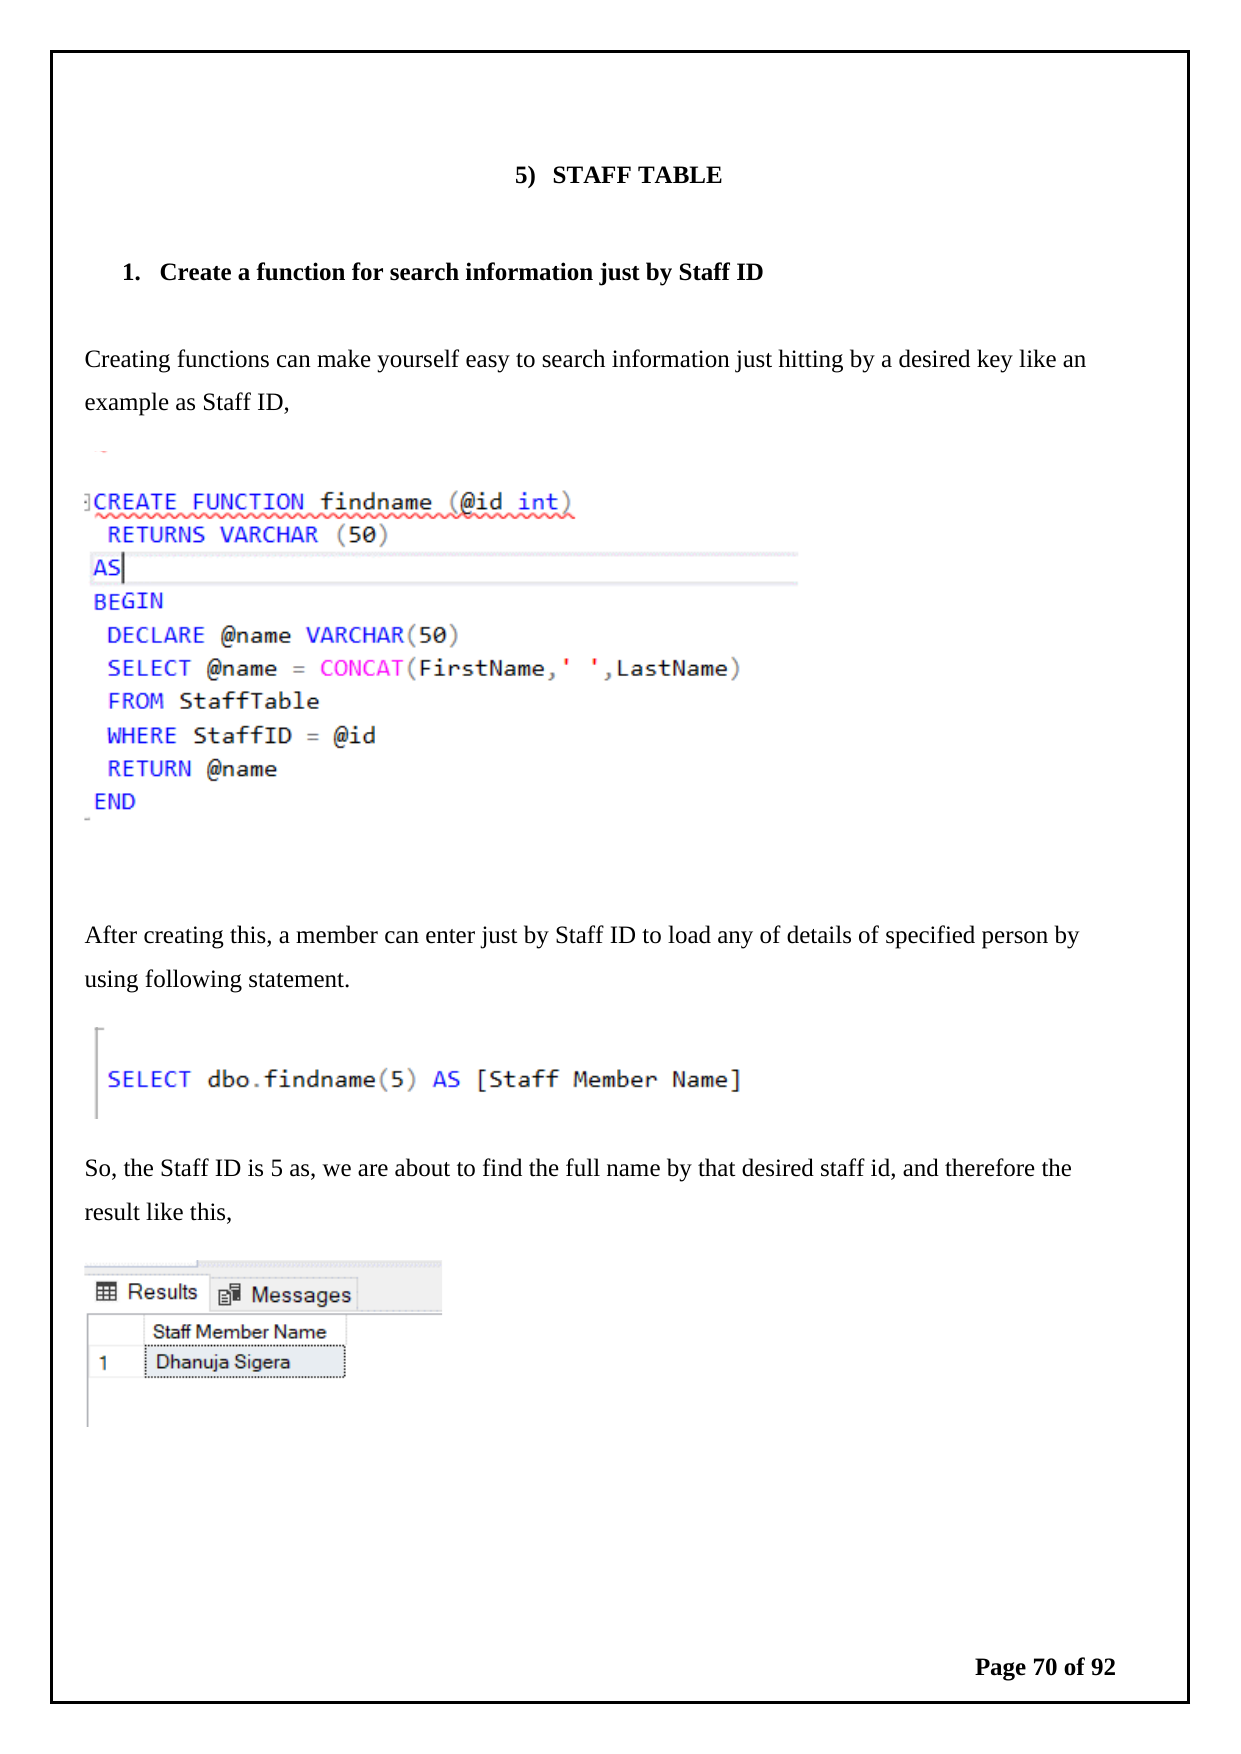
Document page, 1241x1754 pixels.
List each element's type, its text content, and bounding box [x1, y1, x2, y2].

subtitle STAFF TABLE [122, 160, 1116, 189]
list Create a function for search information just by Staff ID [122, 257, 1116, 286]
text So, the Staff ID is 5 as, we are about to find the full name by that desired staff id, and therefore the result like this, [84, 1153, 1116, 1225]
picture [84, 451, 799, 822]
text After creating this, a member can enter just by Staff ID to load any of details of specified person by using following statement. [84, 921, 1116, 992]
picture [84, 1260, 443, 1427]
text Creating functions can make yourself easy to search information just hitting by a desired key like an example as Staff ID, [84, 344, 1116, 416]
picture [84, 1027, 785, 1119]
